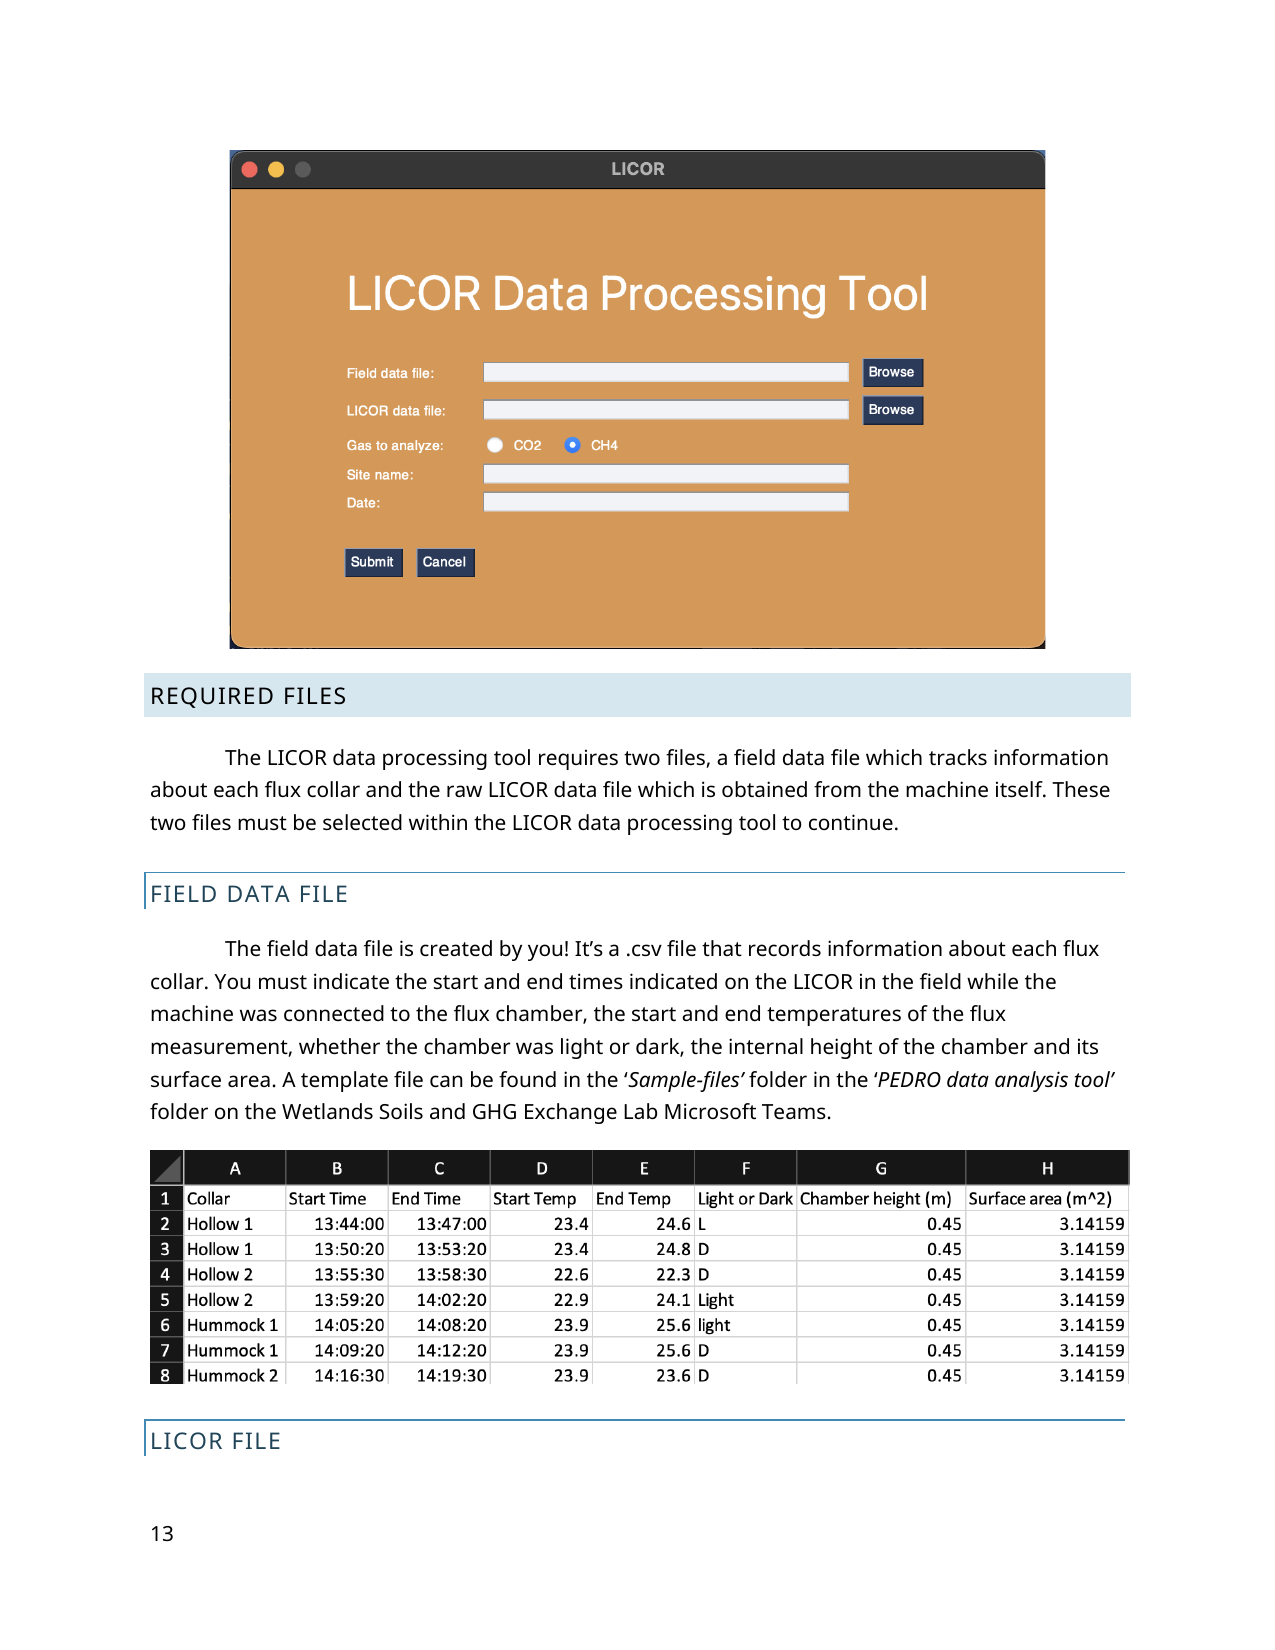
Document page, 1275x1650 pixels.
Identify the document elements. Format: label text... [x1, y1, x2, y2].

subtitle required files [150, 680, 1125, 711]
picture [229, 150, 1046, 649]
picture [150, 1150, 1130, 1384]
text The LICOR data processing tool requires two files, a field data file which tracks information about each flux collar and the raw LICOR data file which is obtained from the machine itself. These two files must be selected within the LICOR data processing tool to continue. [150, 743, 1125, 836]
subtitle LICOR file [146, 1421, 1125, 1456]
subtitle Field data file [146, 873, 1125, 909]
text The field data file is created by you! It’s a .csv file that records information about each flux collar. You must indicate the start and end times indicated on the LICOR in the field while the machine was connected to the flux chamber, the start and end temperatures of the flux measurement, whether the chamber was light or dark, the internal height of the chamber and its surface area. A template file can be found in the ‘Sample-files’ folder in the ‘PEDRO data analysis tool’ folder on the Wetlands Soils and GHG Exchange Lab Microsoft Teams. [150, 934, 1125, 1126]
